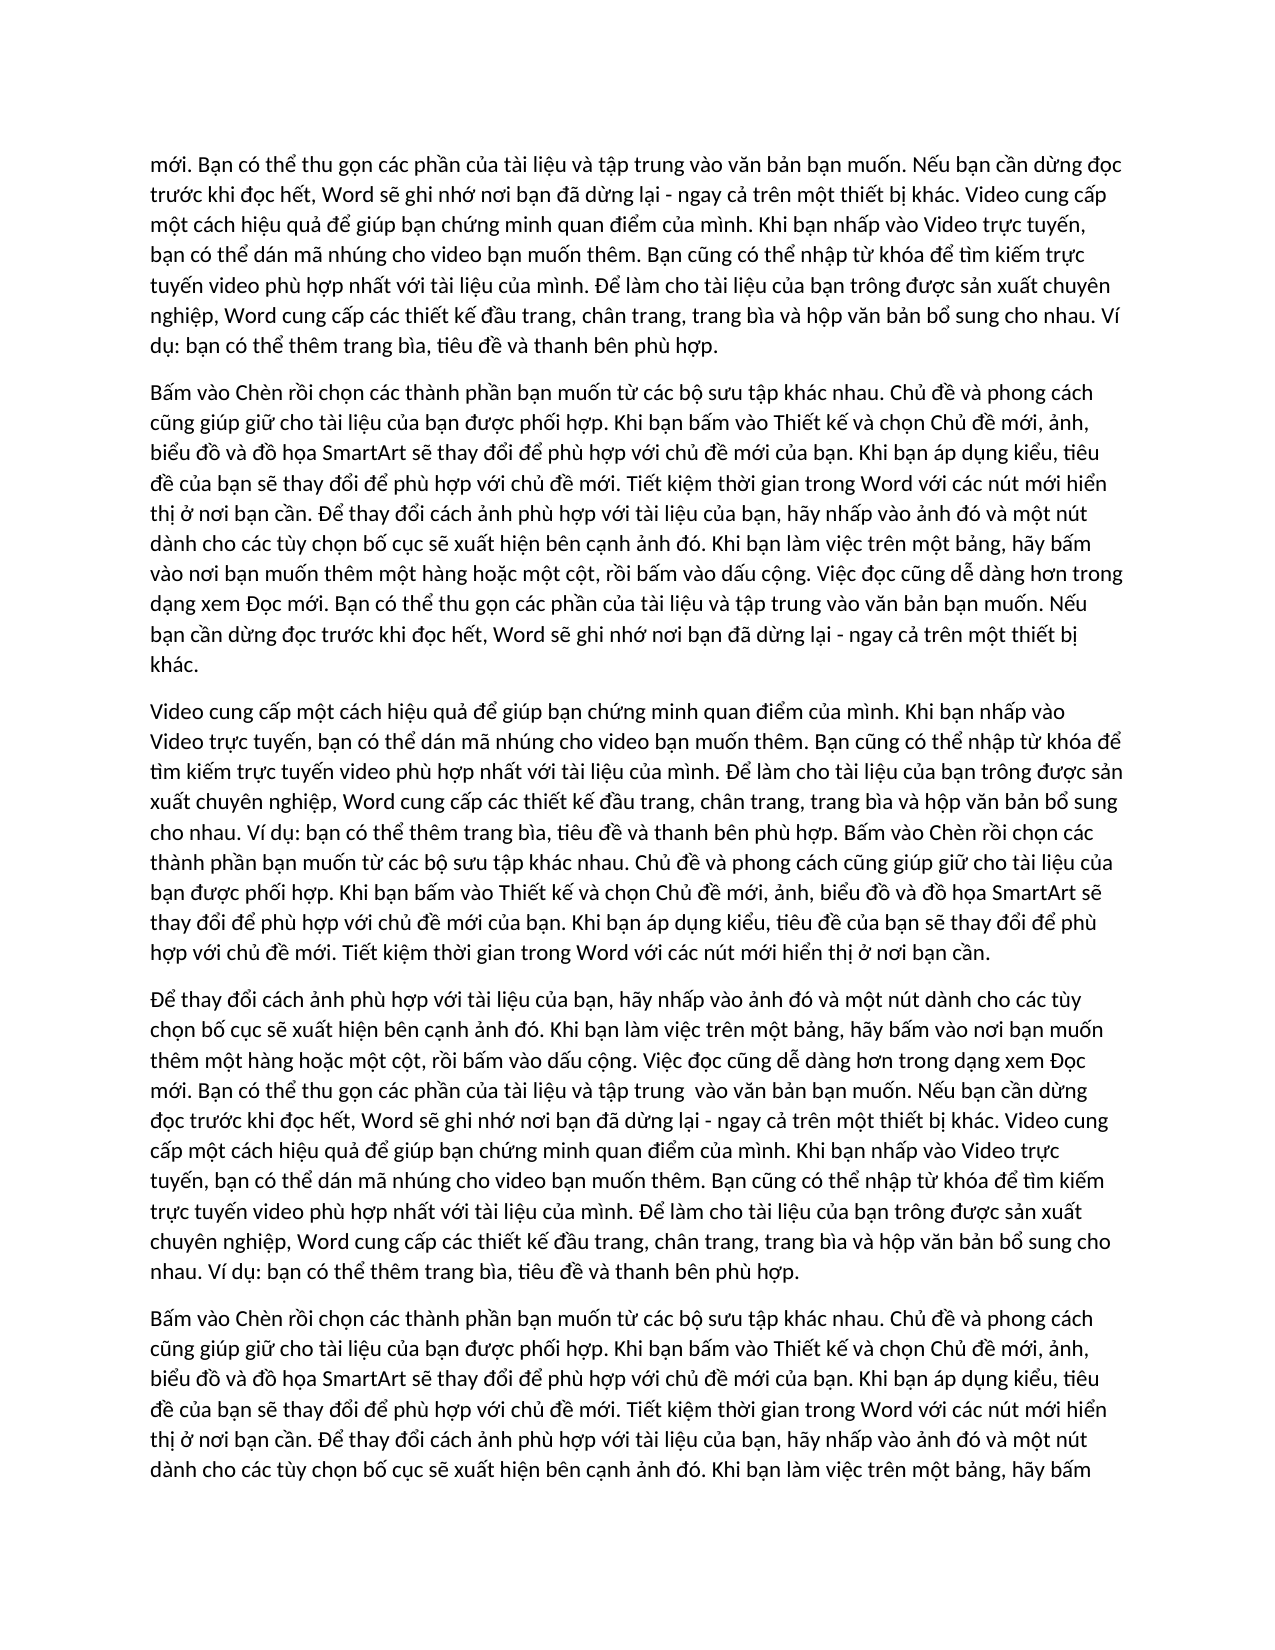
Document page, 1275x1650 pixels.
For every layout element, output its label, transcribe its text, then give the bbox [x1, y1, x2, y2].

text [150, 1304, 1125, 1483]
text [150, 150, 1125, 359]
text Video cung cấp một cách hiệu quả để giúp bạn chứng minh quan điểm của mình. Khi bạn nhấp vào Video trực tuyến, bạn có thể dán mã nhúng cho video bạn muốn thêm. Bạn cũng có thể nhập từ khóa để tìm kiếm trực tuyến video phù hợp nhất với tài liệu của mình. Để làm cho tài liệu của bạn trông được sản xuất chuyên nghiệp, Word cung cấp các thiết kế đầu trang, chân trang, trang bìa và hộp văn bản bổ sung cho nhau. Ví dụ: bạn có thể thêm trang bìa, tiêu đề và thanh bên phù hợp. Bấm vào Chèn rồi chọn các thành phần bạn muốn từ các bộ sưu tập khác nhau. Chủ đề và phong cách cũng giúp giữ cho tài liệu của bạn được phối hợp. Khi bạn bấm vào Thiết kế và chọn Chủ đề mới, ảnh, biểu đồ và đồ họa SmartArt sẽ thay đổi để phù hợp với chủ đề mới của bạn. Khi bạn áp dụng kiểu, tiêu đề của bạn sẽ thay đổi để phù hợp với chủ đề mới. Tiết kiệm thời gian trong Word với các nút mới hiển thị ở nơi bạn cần. [150, 697, 1125, 967]
text Bấm vào Chèn rồi chọn các thành phần bạn muốn từ các bộ sưu tập khác nhau. Chủ đề và phong cách cũng giúp giữ cho tài liệu của bạn được phối hợp. Khi bạn bấm vào Thiết kế và chọn Chủ đề mới, ảnh, biểu đồ và đồ họa SmartArt sẽ thay đổi để phù hợp với chủ đề mới của bạn. Khi bạn áp dụng kiểu, tiêu đề của bạn sẽ thay đổi để phù hợp với chủ đề mới. Tiết kiệm thời gian trong Word với các nút mới hiển thị ở nơi bạn cần. Để thay đổi cách ảnh phù hợp với tài liệu của bạn, hãy nhấp vào ảnh đó và một nút dành cho các tùy chọn bố cục sẽ xuất hiện bên cạnh ảnh đó. Khi bạn làm việc trên một bảng, hãy bấm vào nơi bạn muốn thêm một hàng hoặc một cột, rồi bấm vào dấu cộng. Việc đọc cũng dễ dàng hơn trong dạng xem Đọc mới. Bạn có thể thu gọn các phần của tài liệu và tập trung vào văn bản bạn muốn. Nếu bạn cần dừng đọc trước khi đọc hết, Word sẽ ghi nhớ nơi bạn đã dừng lại - ngay cả trên một thiết bị khác. [150, 378, 1125, 678]
